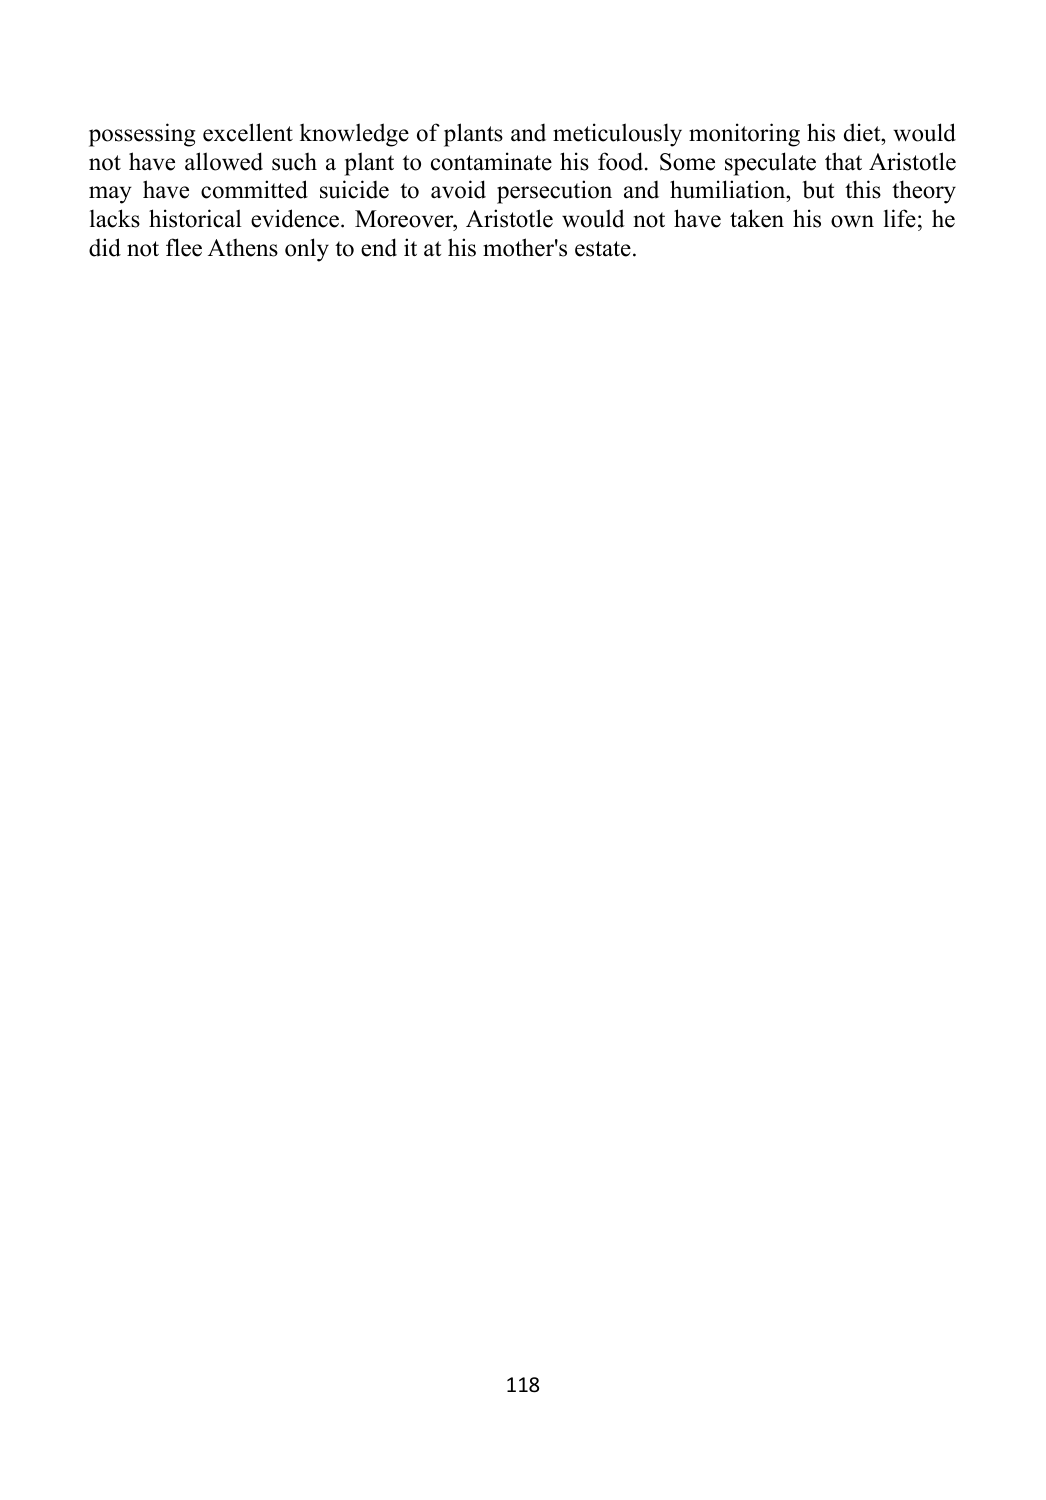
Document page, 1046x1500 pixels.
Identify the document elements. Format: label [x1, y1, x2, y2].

text [89, 118, 957, 262]
